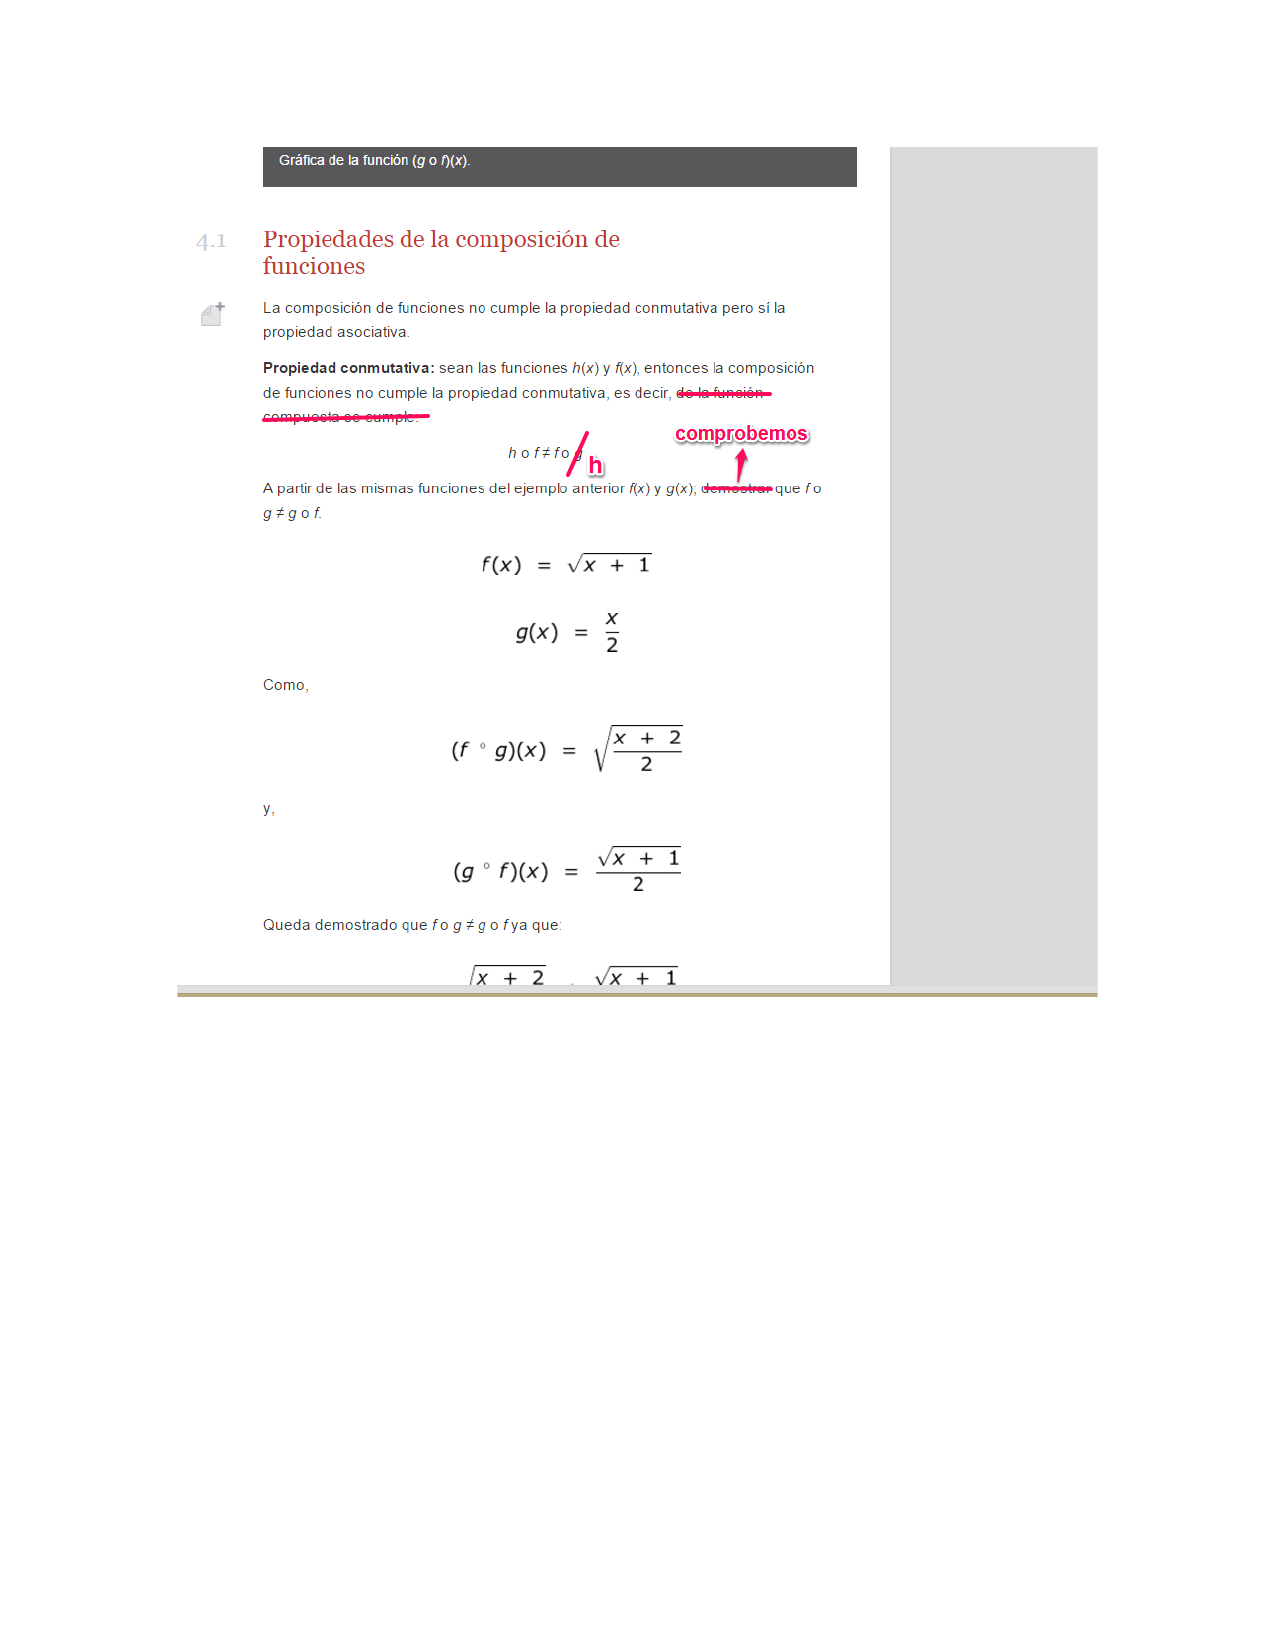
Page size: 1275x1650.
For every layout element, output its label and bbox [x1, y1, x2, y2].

picture [177, 147, 1098, 997]
